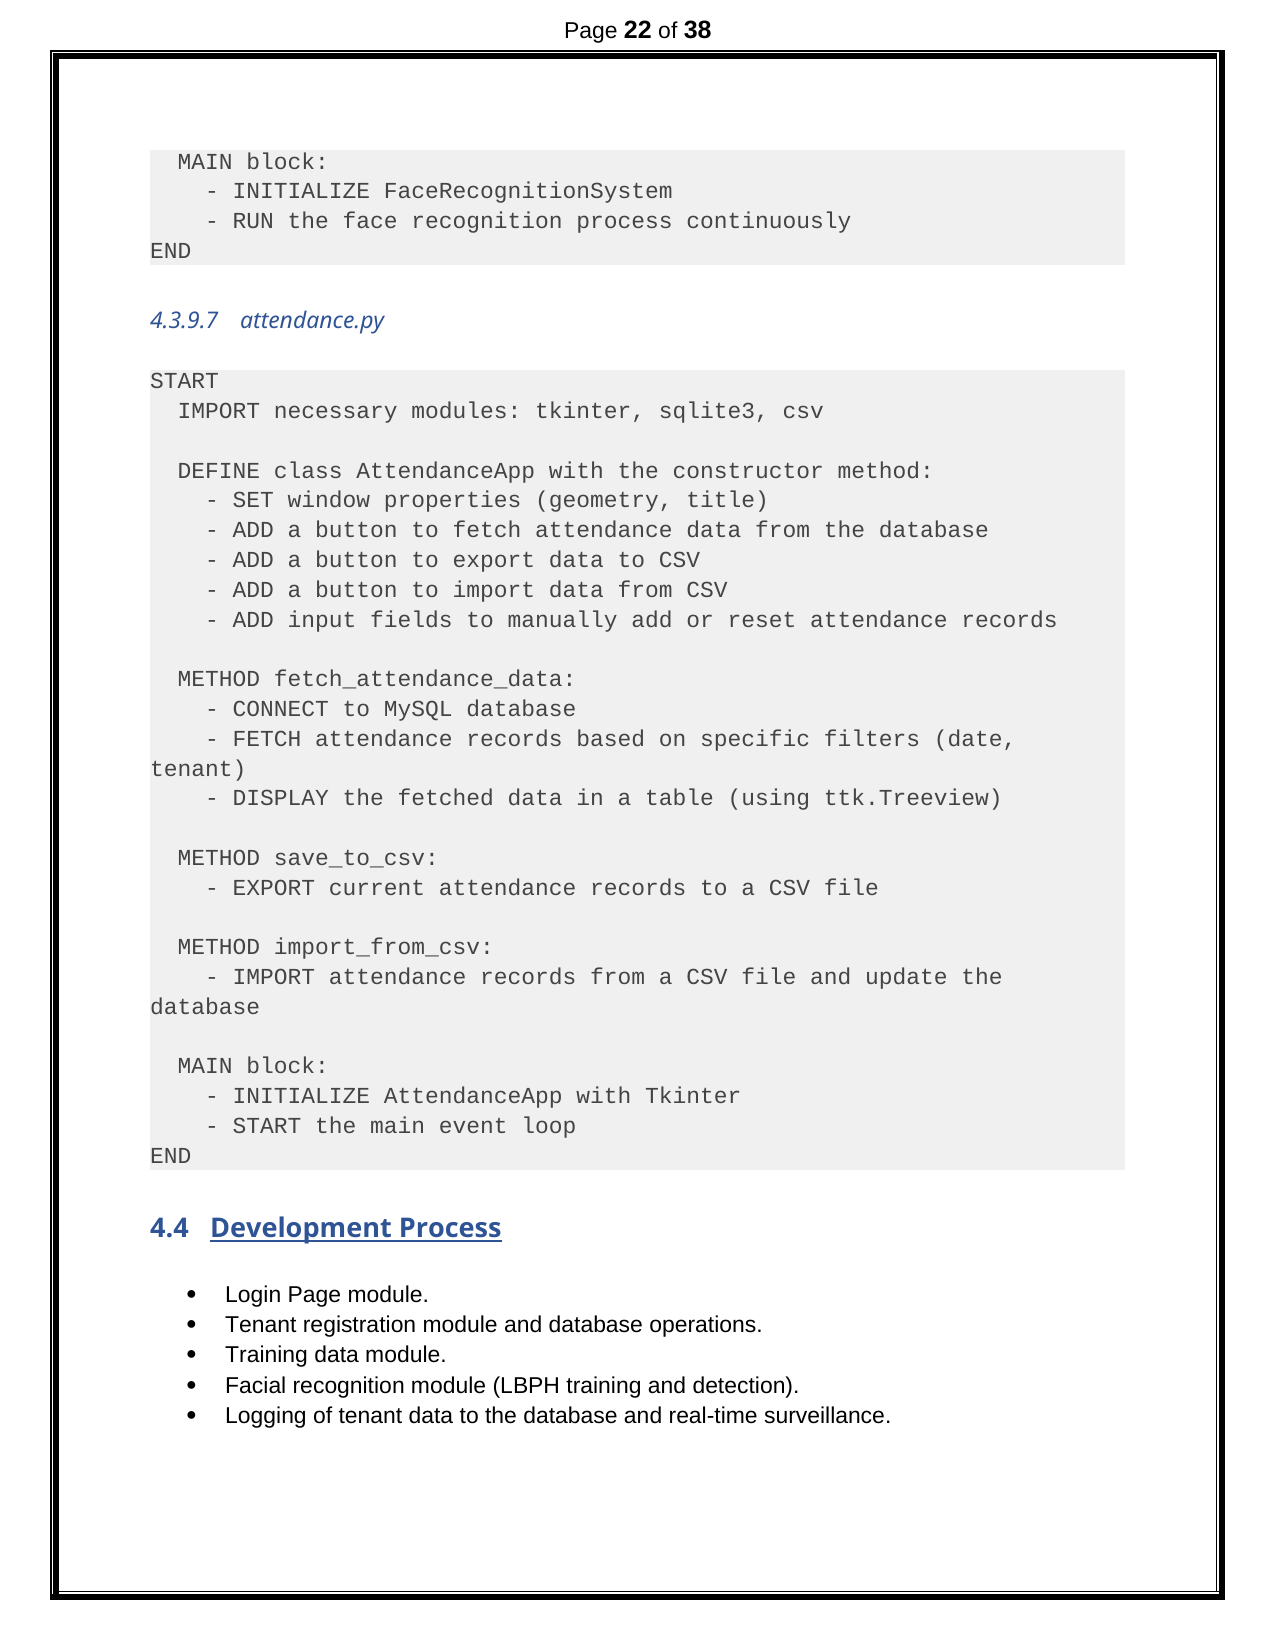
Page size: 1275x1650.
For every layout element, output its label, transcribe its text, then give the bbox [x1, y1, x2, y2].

list Login Page module. [187, 1281, 1125, 1307]
text START IMPORT necessary modules: tkinter, sqlite3, csv DEFINE class AttendanceApp with the constructor method: - SET window properties (geometry, title) - ADD a button to fetch attendance data from the database - ADD a button to export data to CSV - ADD a button to import data from CSV - ADD input fields to manually add or reset attendance records METHOD fetch_attendance_data: - CONNECT to MySQL database - FETCH attendance records based on specific filters (date, tenant) - DISPLAY the fetched data in a table (using ttk.Treeview) METHOD save_to_csv: - EXPORT current attendance records to a CSV file METHOD import_from_csv: - IMPORT attendance records from a CSV file and update the database MAIN block: - INITIALIZE AttendanceApp with Tkinter - START the main event loop END [150, 370, 1125, 1170]
list Facial recognition module (LBPH training and detection). [187, 1372, 1125, 1398]
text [150, 150, 1125, 265]
list Training data module. [187, 1341, 1125, 1368]
subtitle attendance.py [150, 303, 1125, 335]
subtitle Development Process [150, 1208, 1125, 1245]
list Tenant registration module and database operations. [187, 1311, 1125, 1338]
list Logging of tenant data to the database and real-time surveillance. [187, 1402, 1125, 1428]
